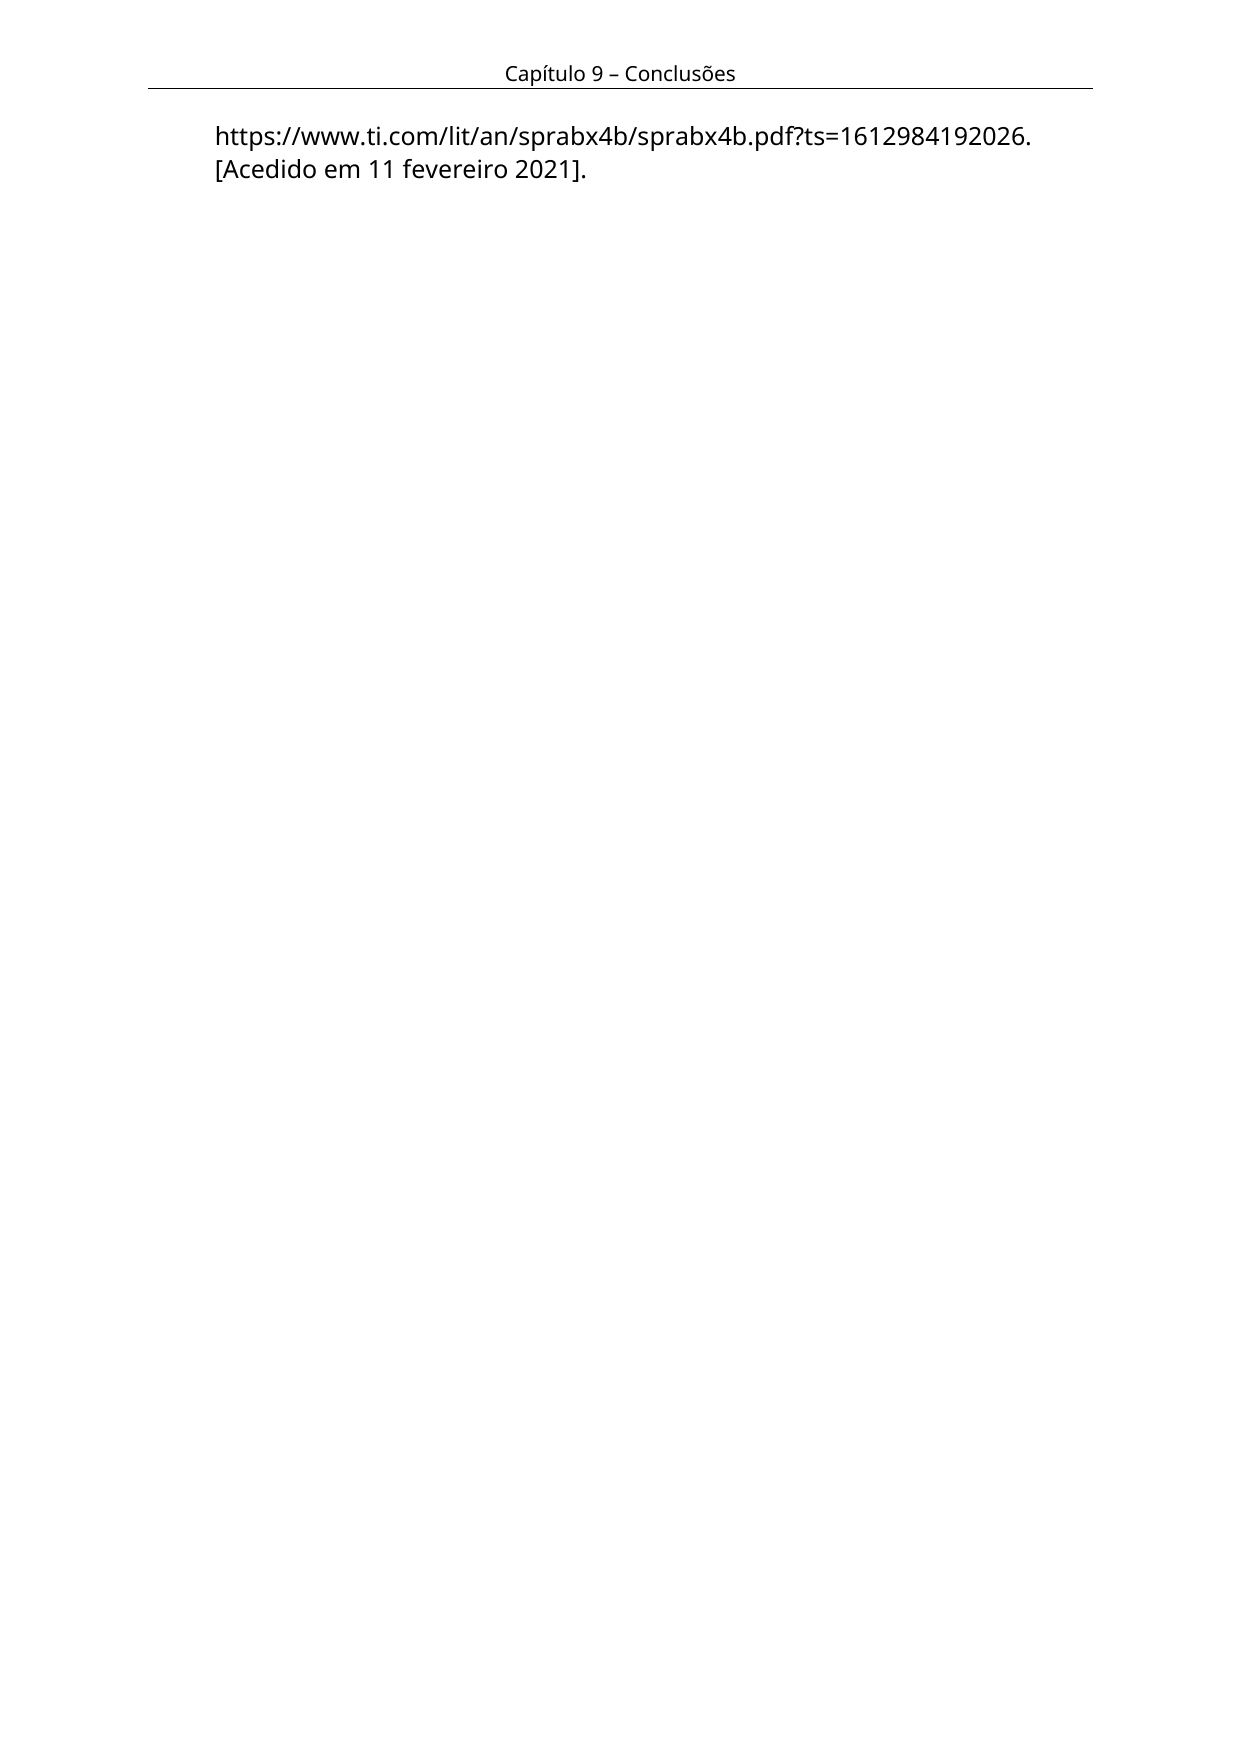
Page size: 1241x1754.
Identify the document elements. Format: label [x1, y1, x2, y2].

text [148, 118, 1092, 186]
